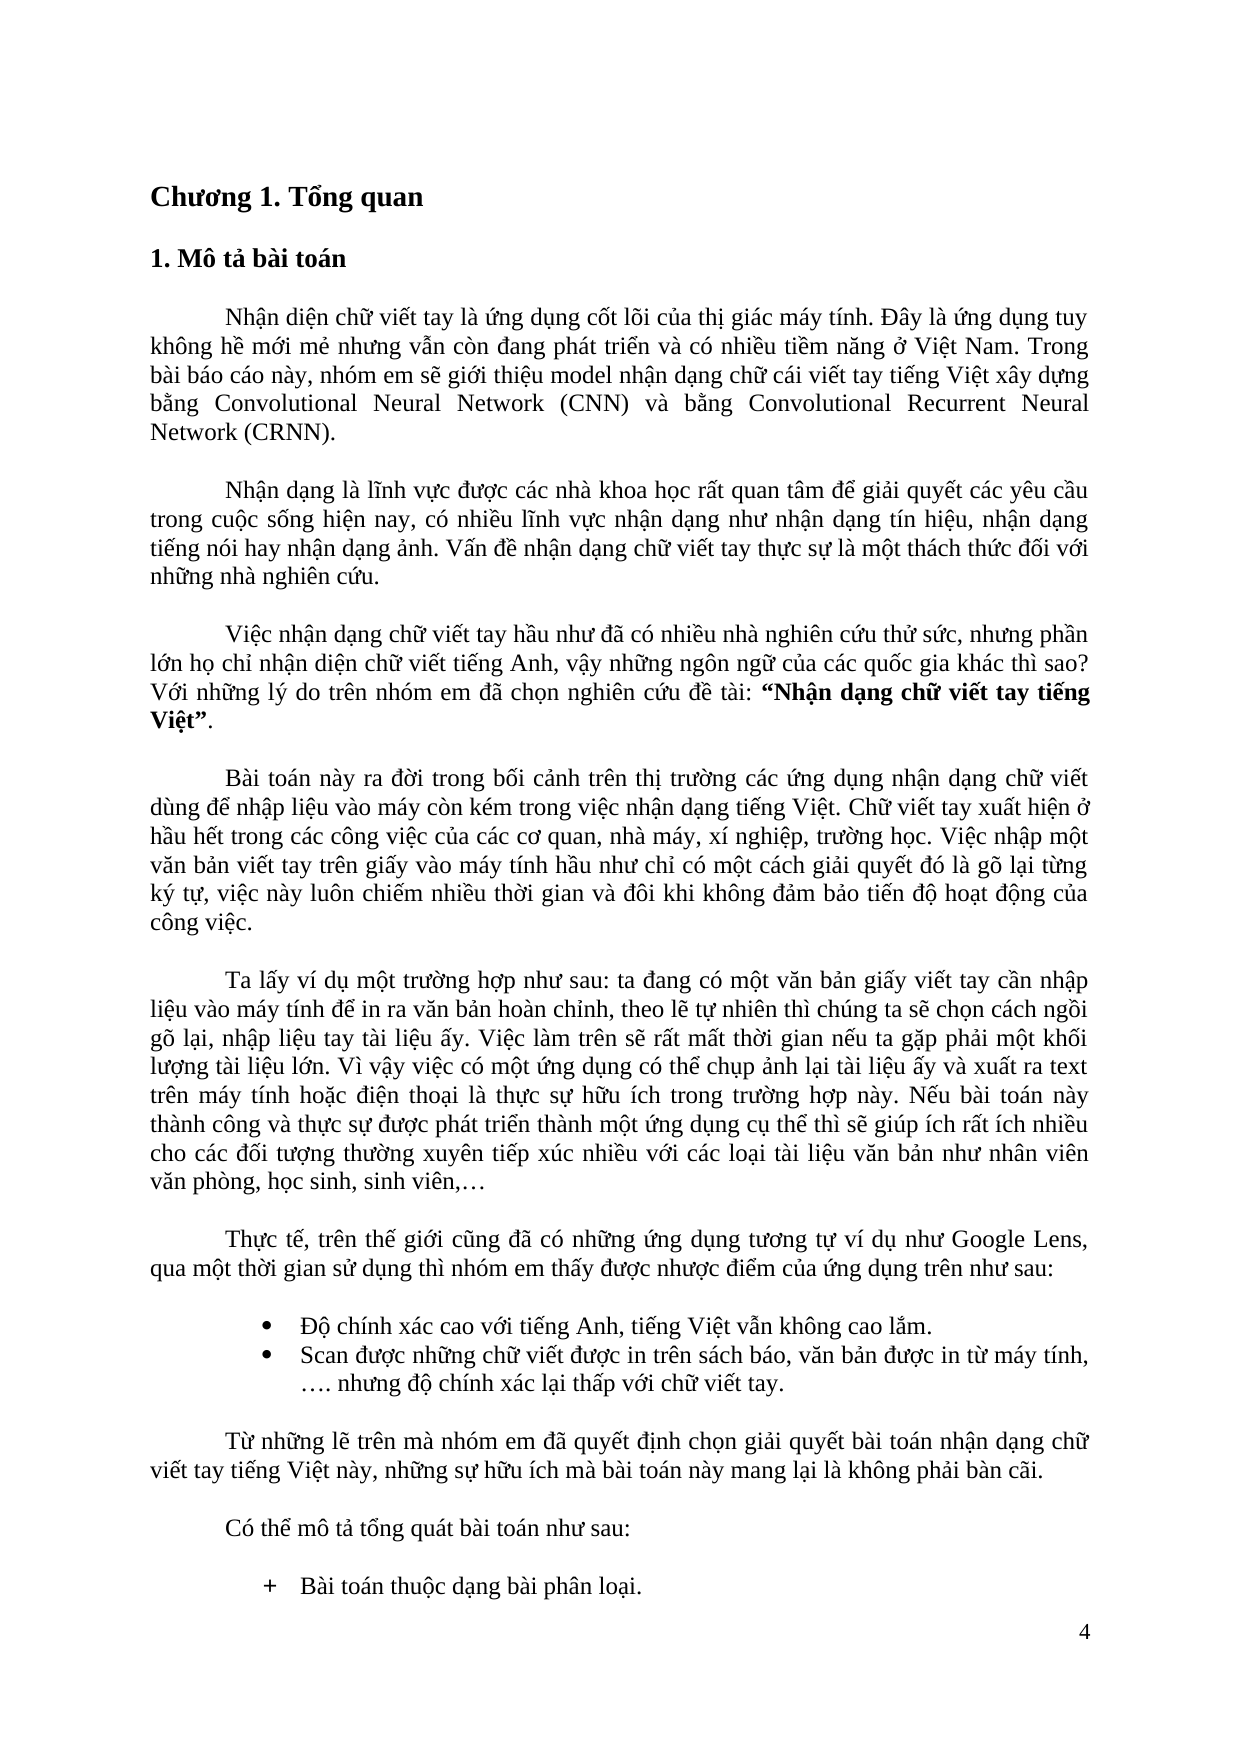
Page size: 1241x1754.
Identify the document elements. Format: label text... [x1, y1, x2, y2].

subtitle 1. Mô tả bài toán [150, 242, 1090, 273]
list Độ chính xác cao với tiếng Anh, tiếng Việt vẫn không cao lắm. [262, 1311, 1090, 1340]
text Từ những lẽ trên mà nhóm em đã quyết định chọn giải quyết bài toán nhận dạng chữ viết tay tiếng Việt này, những sự hữu ích mà bài toán này mang lại là không phải bàn cãi. [150, 1426, 1090, 1484]
text Thực tế, trên thế giới cũng đã có những ứng dụng tương tự ví dụ như Google Lens, qua một thời gian sử dụng thì nhóm em thấy được nhược điểm của ứng dụng trên như sau: [150, 1224, 1090, 1282]
text Việc nhận dạng chữ viết tay hầu như đã có nhiều nhà nghiên cứu thử sức, nhưng phần lớn họ chỉ nhận diện chữ viết tiếng Anh, vậy những ngôn ngữ của các quốc gia khác thì sao? Với những lý do trên nhóm em đã chọn nghiên cứu đề tài: “Nhận dạng chữ viết tay tiếng Việt”. [150, 619, 1090, 734]
text Có thể mô tả tổng quát bài toán như sau: [225, 1513, 1090, 1542]
text Ta lấy ví dụ một trường hợp như sau: ta đang có một văn bản giấy viết tay cần nhập liệu vào máy tính để in ra văn bản hoàn chỉnh, theo lẽ tự nhiên thì chúng ta sẽ chọn cách ngồi gõ lại, nhập liệu tay tài liệu ấy. Việc làm trên sẽ rất mất thời gian nếu ta gặp phải một khối lượng tài liệu lớn. Vì vậy việc có một ứng dụng có thể chụp ảnh lại tài liệu ấy và xuất ra text trên máy tính hoặc điện thoại là thực sự hữu ích trong trường hợp này. Nếu bài toán này thành công và thực sự được phát triển thành một ứng dụng cụ thể thì sẽ giúp ích rất ích nhiều cho các đối tượng thường xuyên tiếp xúc nhiều với các loại tài liệu văn bản như nhân viên văn phòng, học sinh, sinh viên,… [150, 965, 1090, 1195]
subtitle Chương 1. Tổng quan [150, 179, 1090, 213]
list Bài toán thuộc dạng bài phân loại. [262, 1571, 1090, 1602]
list Scan được những chữ viết được in trên sách báo, văn bản được in từ máy tính,…. nhưng độ chính xác lại thấp với chữ viết tay. [262, 1340, 1090, 1397]
text Nhận dạng là lĩnh vực được các nhà khoa học rất quan tâm để giải quyết các yêu cầu trong cuộc sống hiện nay, có nhiều lĩnh vực nhận dạng như nhận dạng tín hiệu, nhận dạng tiếng nói hay nhận dạng ảnh. Vấn đề nhận dạng chữ viết tay thực sự là một thách thức đối với những nhà nghiên cứu. [150, 475, 1090, 590]
text Nhận diện chữ viết tay là ứng dụng cốt lõi của thị giác máy tính. Đây là ứng dụng tuy không hề mới mẻ nhưng vẫn còn đang phát triển và có nhiều tiềm năng ở Việt Nam. Trong bài báo cáo này, nhóm em sẽ giới thiệu model nhận dạng chữ cái viết tay tiếng Việt xây dựng bằng Convolutional Neural Network (CNN) và bằng Convolutional Recurrent Neural Network (CRNN). [150, 302, 1090, 446]
text Bài toán này ra đời trong bối cảnh trên thị trường các ứng dụng nhận dạng chữ viết dùng để nhập liệu vào máy còn kém trong việc nhận dạng tiếng Việt. Chữ viết tay xuất hiện ở hầu hết trong các công việc của các cơ quan, nhà máy, xí nghiệp, trường học. Việc nhập một văn bản viết tay trên giấy vào máy tính hầu như chỉ có một cách giải quyết đó là gõ lại từng ký tự, việc này luôn chiếm nhiều thời gian và đôi khi không đảm bảo tiến độ hoạt động của công việc. [150, 763, 1090, 936]
